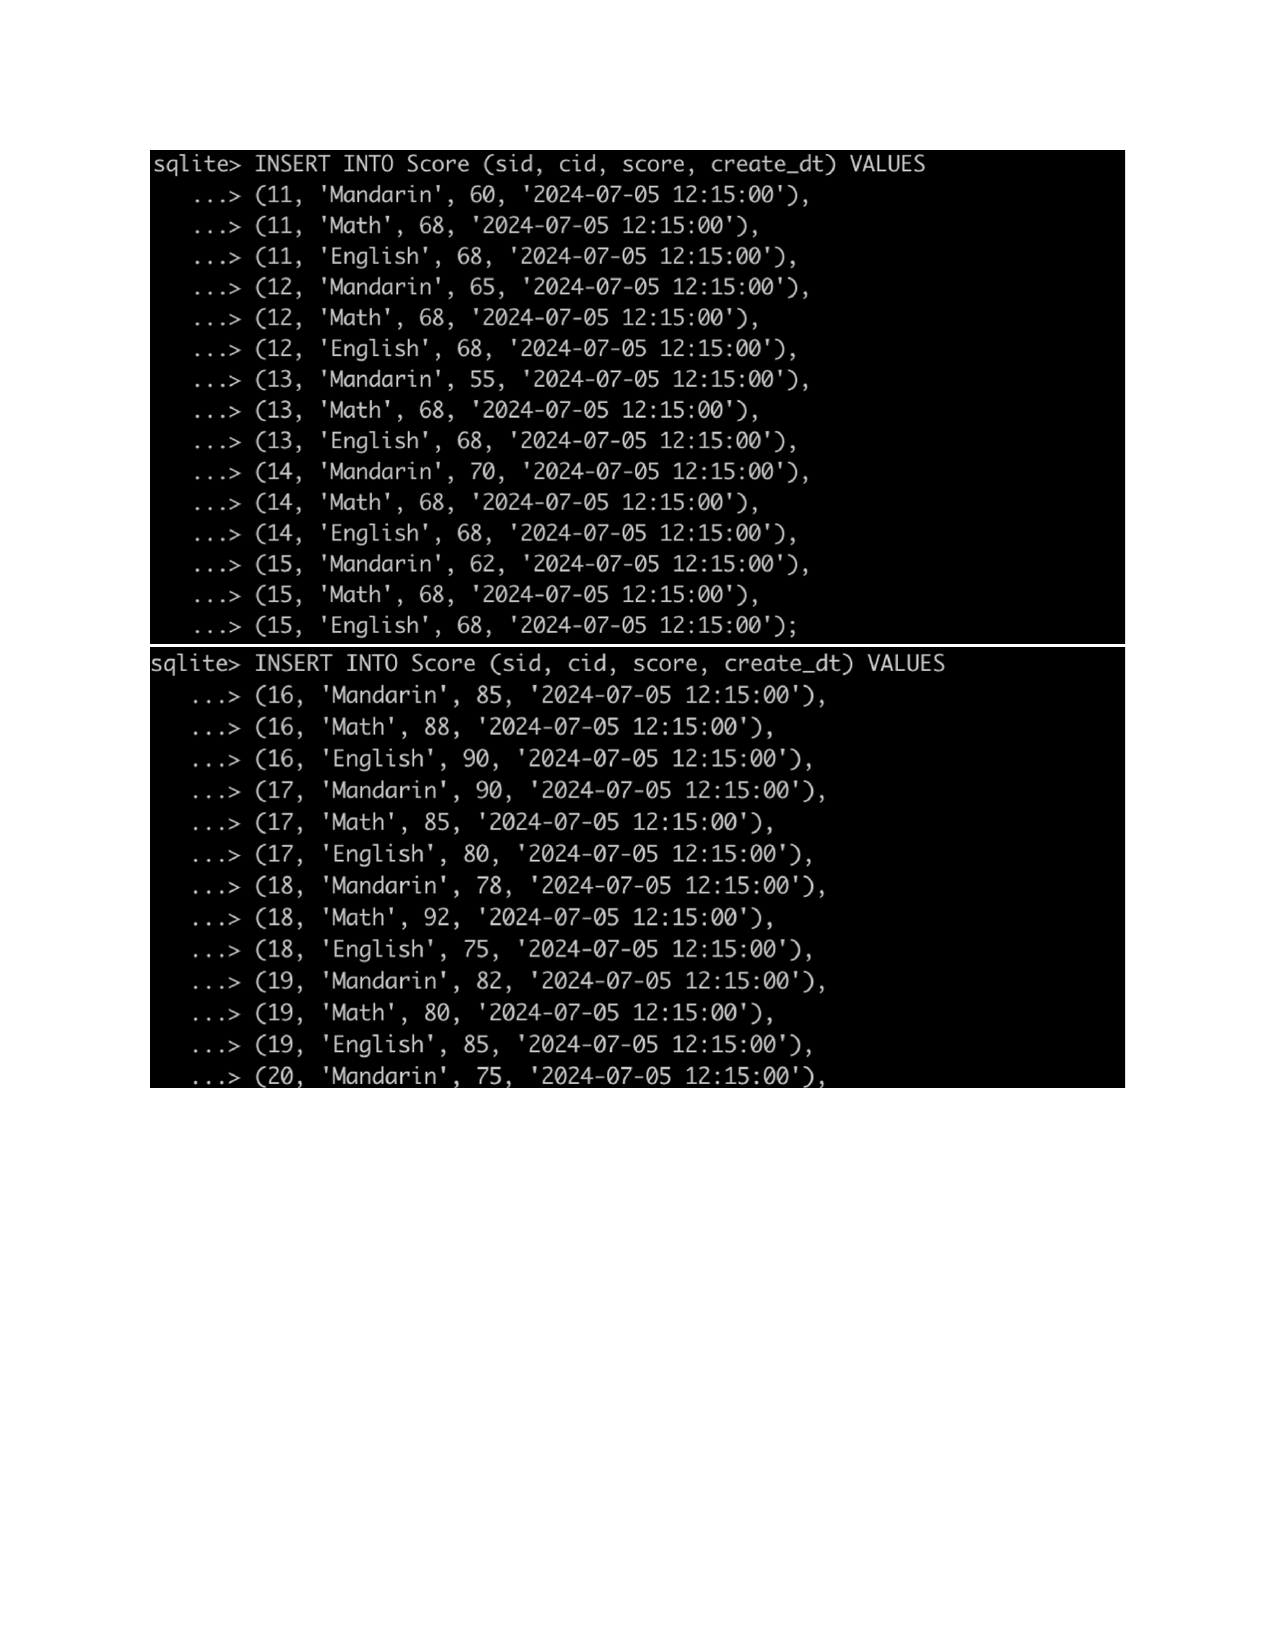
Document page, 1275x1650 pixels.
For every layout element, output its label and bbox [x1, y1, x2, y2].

picture [150, 647, 1125, 1088]
picture [150, 150, 1125, 644]
